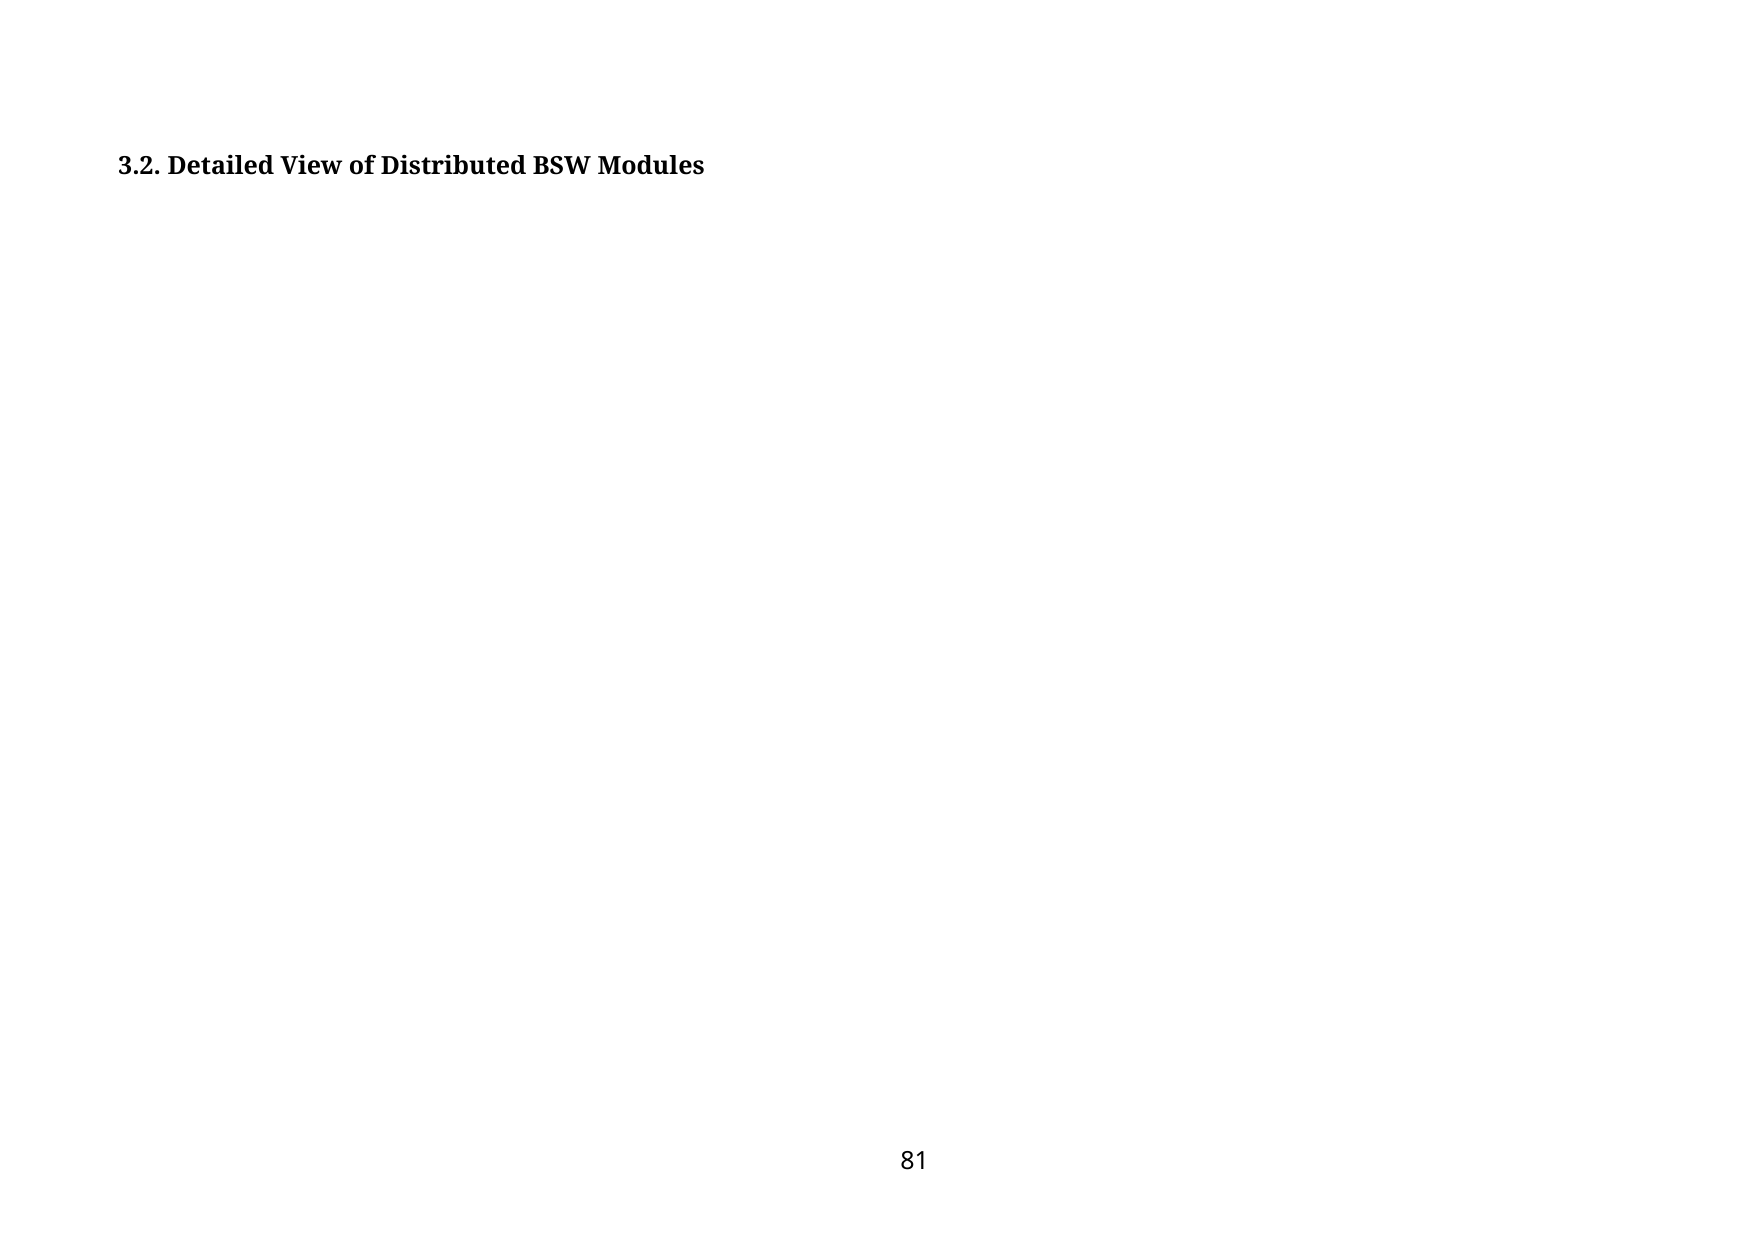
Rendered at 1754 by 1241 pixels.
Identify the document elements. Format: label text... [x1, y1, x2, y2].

subtitle Detailed View of Distributed BSW Modules [118, 148, 1636, 182]
